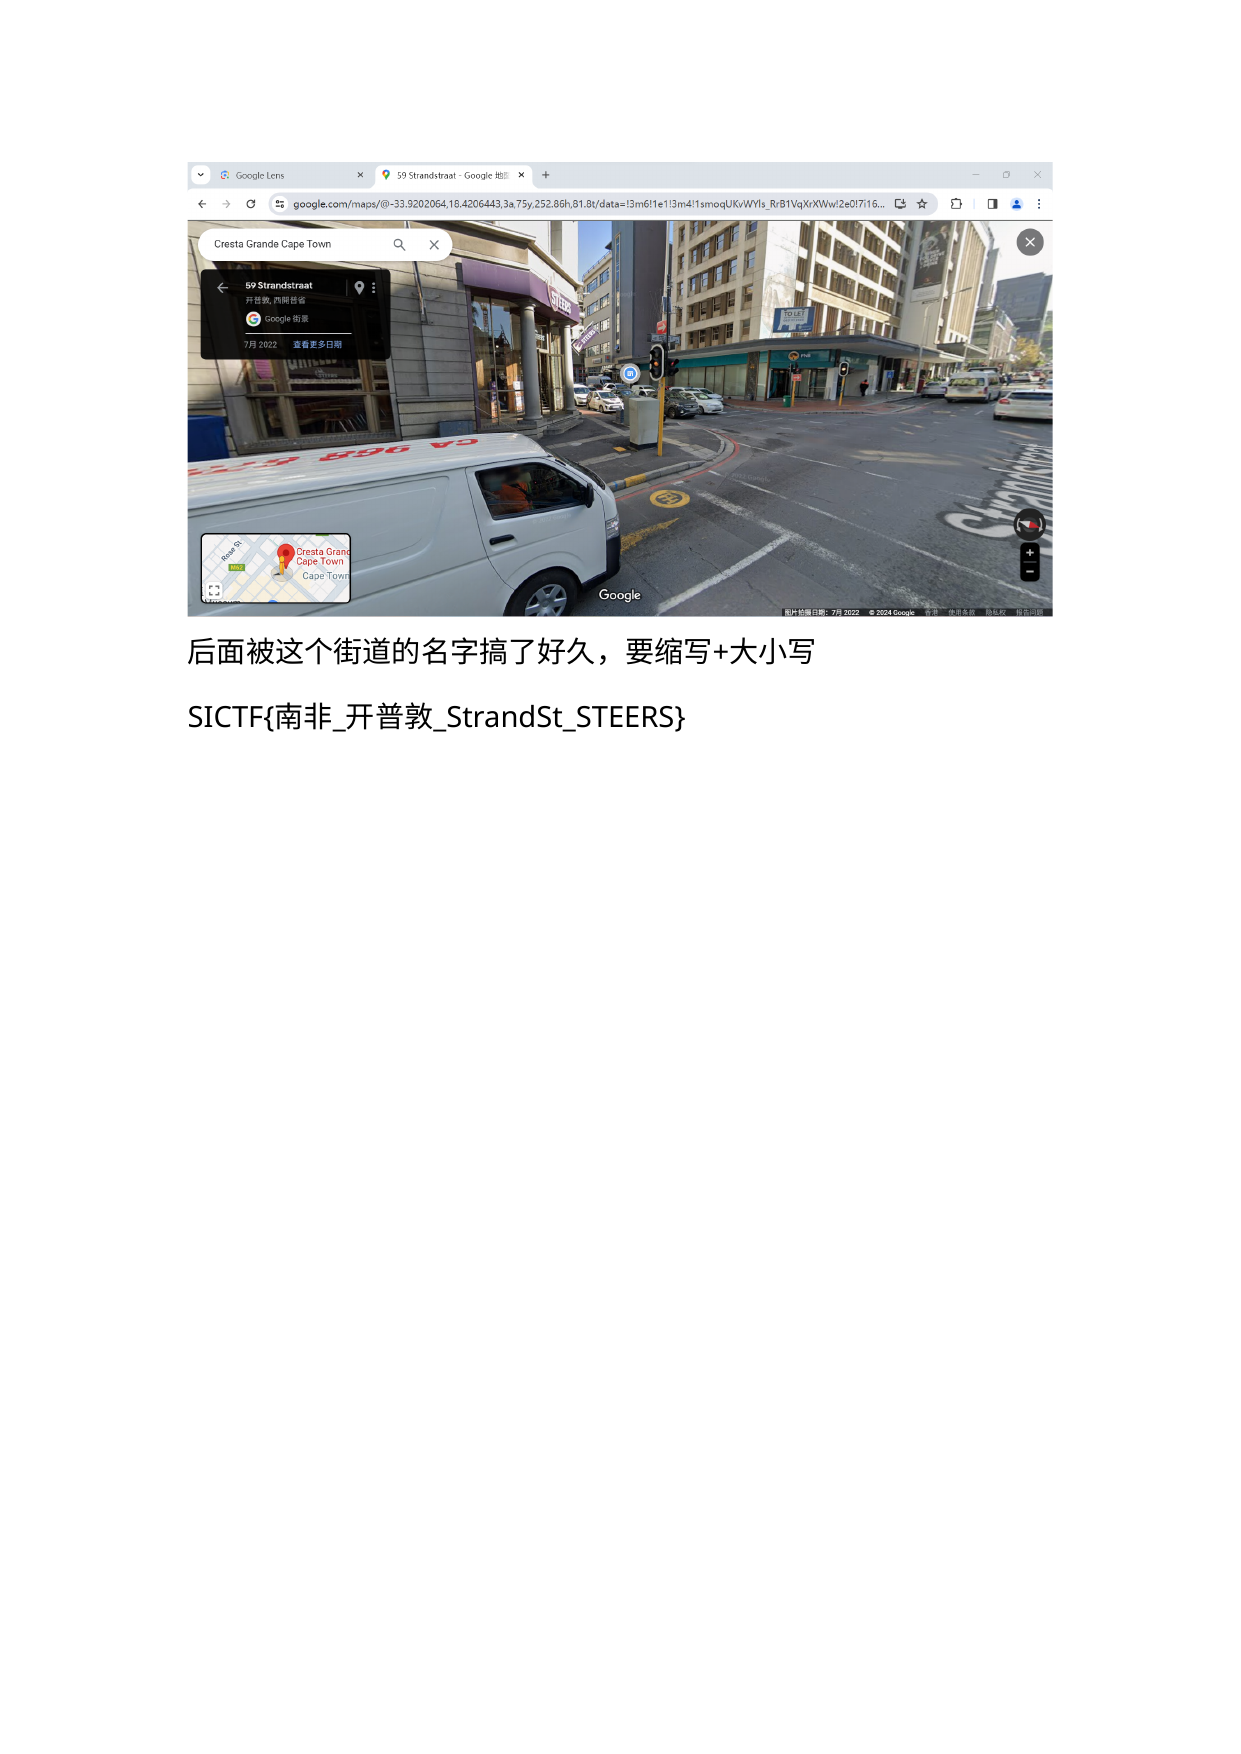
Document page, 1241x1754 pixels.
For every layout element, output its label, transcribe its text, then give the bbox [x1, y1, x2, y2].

text SICTF{南非_开普敦_StrandSt_STEERS} [187, 682, 1053, 747]
text 后面被这个街道的名字搞了好久，要缩写+大小写 [187, 617, 1053, 682]
picture [187, 162, 1053, 617]
